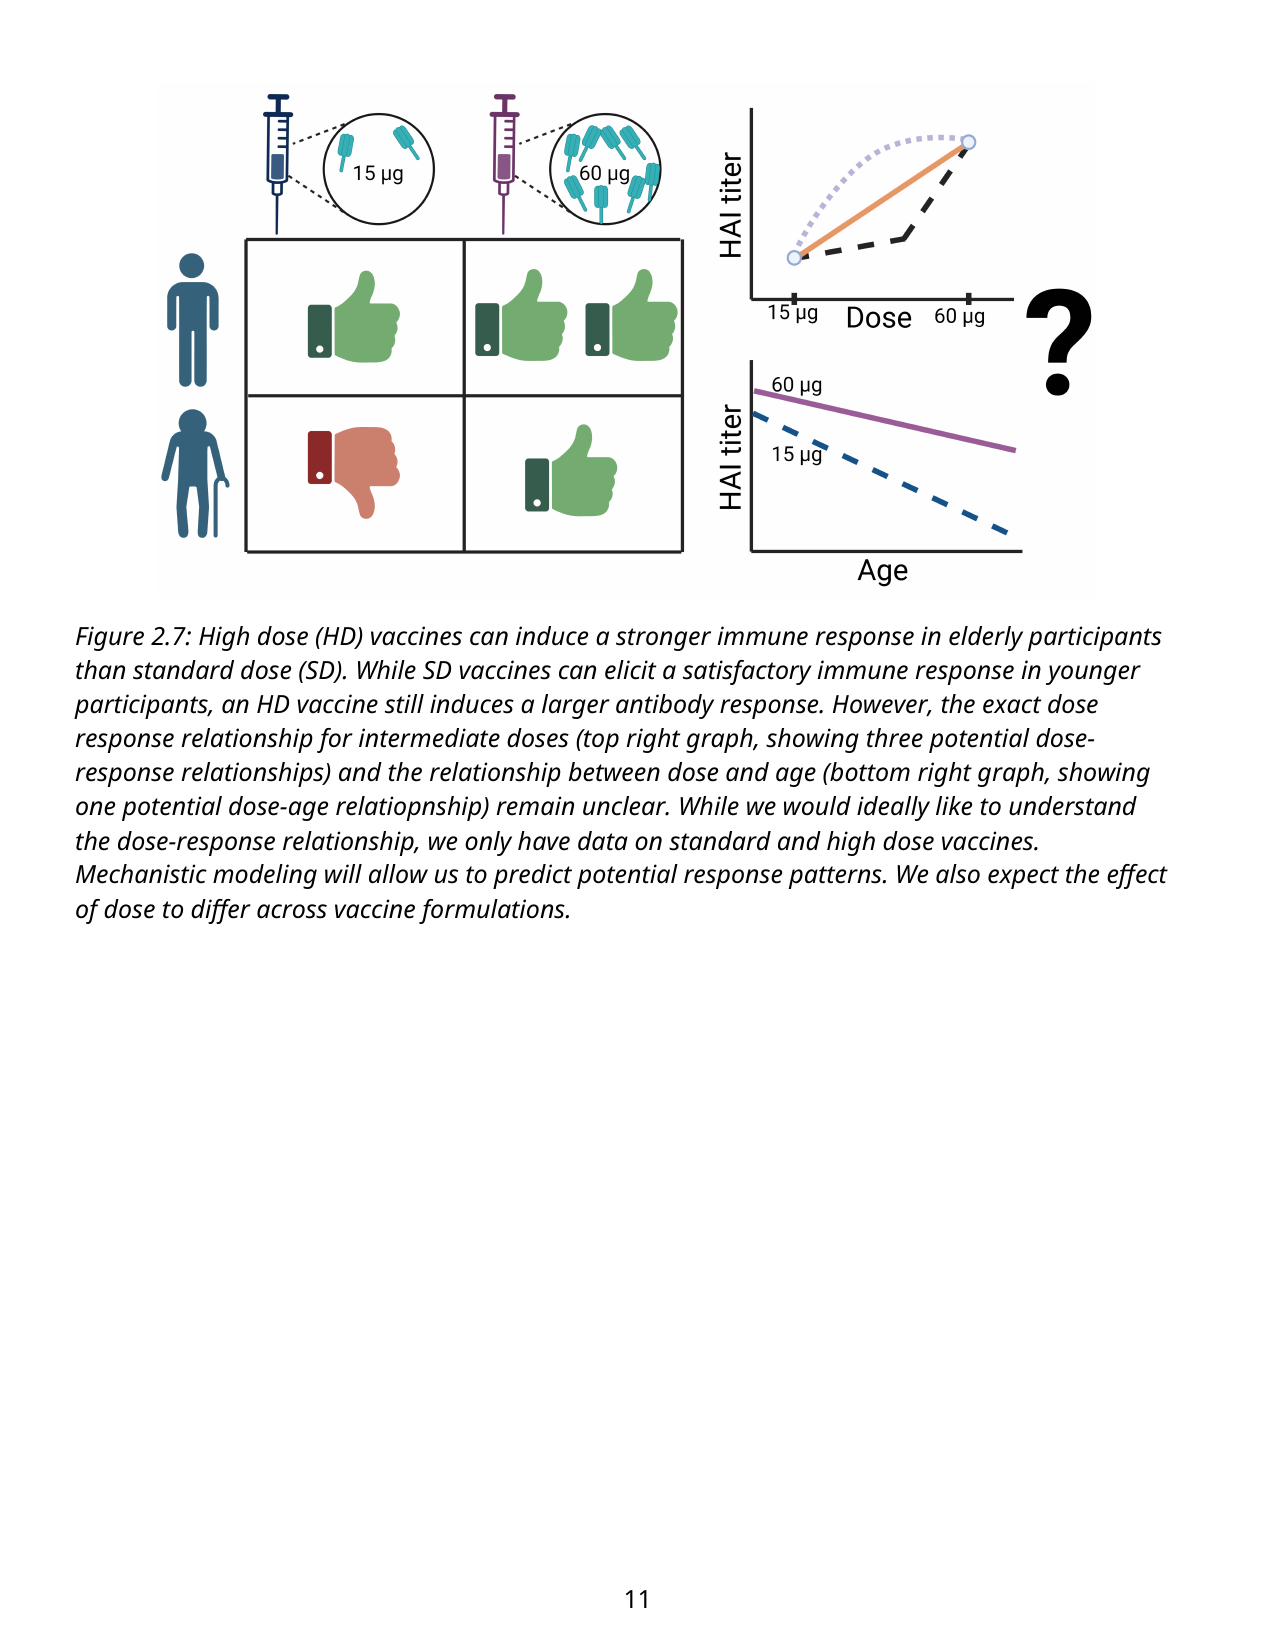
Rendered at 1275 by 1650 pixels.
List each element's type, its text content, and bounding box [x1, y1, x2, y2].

picture [157, 83, 1095, 598]
table_header Figure 2.7: High dose (HD) vaccines can induce a stronger immune response in elderly participants than standard dose (SD). While SD vaccines can elicit a satisfactory immune response in younger participants, an HD vaccine still induces a larger antibody response. However, the exact dose response relationship for intermediate doses (top right graph, showing three potential dose-response relationships) and the relationship between dose and age (bottom right graph, showing one potential dose-age relatiopnship) remain unclear. While we would ideally like to understand the dose-response relationship, we only have data on standard and high dose vaccines. Mechanistic modeling will allow us to predict potential response patterns. We also expect the effect of dose to differ across vaccine formulations. [64, 83, 1189, 938]
